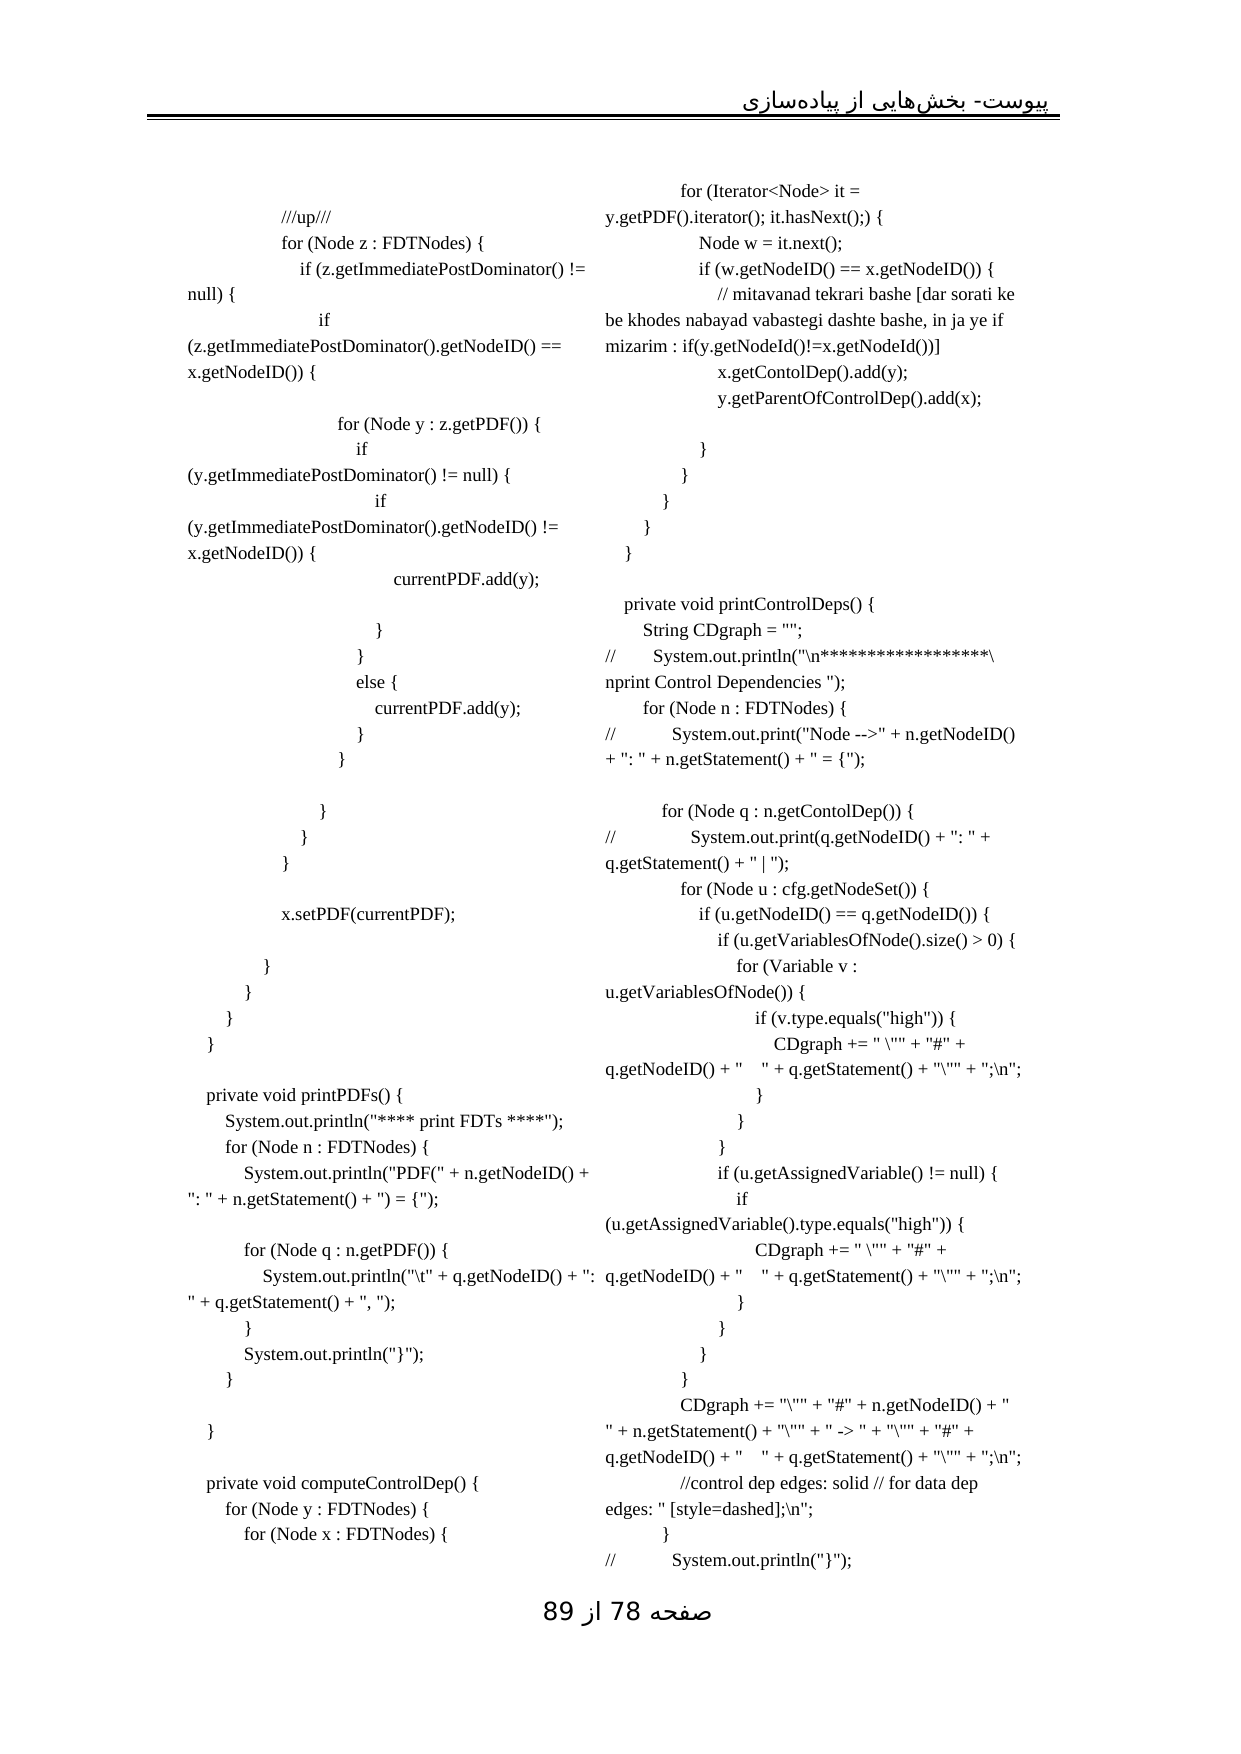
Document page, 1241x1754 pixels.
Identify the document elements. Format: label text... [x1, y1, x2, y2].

text if (z.getImmediatePostDominator().getNodeID() == x.getNodeID()) { [187, 309, 605, 382]
text System.out.println("PDF(" + n.getNodeID() + ": " + n.getStatement() + ") = {"); [187, 1162, 605, 1209]
text if (z.getImmediatePostDominator() != null) { [187, 257, 605, 305]
text // System.out.println("}"); [605, 1549, 1023, 1571]
text } [605, 1291, 1023, 1312]
text } [605, 1136, 1023, 1157]
text Node w = it.next(); [605, 232, 1023, 253]
text } [605, 1368, 1023, 1390]
text } [187, 1368, 605, 1390]
text CDgraph += "\"" + "#" + n.getNodeID() + " " + n.getStatement() + "\"" + " -> " + "\"" + "#" + q.getNodeID() + " " + q.getStatement() + "\"" + ";\n"; [605, 1394, 1023, 1467]
text if (y.getImmediatePostDominator().getNodeID() != x.getNodeID()) { [187, 490, 605, 563]
text CDgraph += " \"" + "#" + q.getNodeID() + " " + q.getStatement() + "\"" + ";\n"; [605, 1032, 1023, 1080]
text CDgraph += " \"" + "#" + q.getNodeID() + " " + q.getStatement() + "\"" + ";\n"; [605, 1239, 1023, 1287]
text for (Node u : cfg.getNodeSet()) { [605, 877, 1023, 899]
text if (w.getNodeID() == x.getNodeID()) { [605, 257, 1023, 279]
text // System.out.println("\n******************\nprint Control Dependencies "); [605, 645, 1023, 692]
text x.setPDF(currentPDF); [187, 903, 605, 925]
text if (u.getVariablesOfNode().size() > 0) { [605, 929, 1023, 951]
text } [605, 1523, 1023, 1545]
text //control dep edges: solid // for data dep edges: " [style=dashed];\n"; [605, 1472, 1023, 1519]
text // mitavanad tekrari bashe [dar sorati ke be khodes nabayad vabastegi dashte bashe, in ja ye if mizarim : if(y.getNodeId()!=x.getNodeId())] [605, 283, 1023, 357]
text } [187, 955, 605, 977]
text } [605, 1110, 1023, 1132]
text } [605, 516, 1023, 537]
text } [187, 852, 605, 873]
text for (Node x : FDTNodes) { [187, 1523, 605, 1545]
text } [605, 1317, 1023, 1338]
text for (Node q : n.getContolDep()) { [605, 800, 1023, 822]
text System.out.println("**** print FDTs ****"); [187, 1110, 605, 1132]
text } [605, 1342, 1023, 1364]
text for (Iterator<Node> it = y.getPDF().iterator(); it.hasNext();) { [605, 180, 1023, 227]
text if (u.getAssignedVariable().type.equals("high")) { [605, 1187, 1023, 1235]
text } [605, 490, 1023, 512]
text for (Variable v : u.getVariablesOfNode()) { [605, 955, 1023, 1002]
text } [187, 1032, 605, 1054]
text for (Node q : n.getPDF()) { [187, 1239, 605, 1261]
text } [187, 619, 605, 641]
text private void computeControlDep() { [187, 1472, 605, 1493]
text } [605, 1084, 1023, 1106]
text } [187, 826, 605, 847]
text if (v.type.equals("high")) { [605, 1007, 1023, 1028]
text } [187, 800, 605, 822]
text if (u.getNodeID() == q.getNodeID()) { [605, 903, 1023, 925]
text private void printPDFs() { [187, 1084, 605, 1106]
text } [187, 981, 605, 1002]
text for (Node z : FDTNodes) { [187, 232, 605, 253]
text private void printControlDeps() { [605, 593, 1023, 615]
text } [605, 542, 1023, 563]
text System.out.println("\t" + q.getNodeID() + ": " + q.getStatement() + ", "); [187, 1265, 605, 1312]
text } [187, 748, 605, 770]
text for (Node n : FDTNodes) { [187, 1136, 605, 1157]
text y.getParentOfControlDep().add(x); [605, 387, 1023, 408]
text } [187, 1420, 605, 1442]
text } [187, 722, 605, 744]
text x.getContolDep().add(y); [605, 361, 1023, 382]
text for (Node y : z.getPDF()) { [187, 412, 605, 434]
text currentPDF.add(y); [187, 567, 605, 589]
text for (Node n : FDTNodes) { [605, 697, 1023, 718]
text currentPDF.add(y); [187, 697, 605, 718]
text } [605, 438, 1023, 460]
text } [187, 1317, 605, 1338]
text String CDgraph = ""; [605, 619, 1023, 641]
text if (y.getImmediatePostDominator() != null) { [187, 438, 605, 486]
text // System.out.print("Node -->" + n.getNodeID() + ": " + n.getStatement() + " = {"); [605, 722, 1023, 770]
text // System.out.print(q.getNodeID() + ": " + q.getStatement() + " | "); [605, 826, 1023, 873]
text System.out.println("}"); [187, 1342, 605, 1364]
text } [187, 1007, 605, 1028]
text for (Node y : FDTNodes) { [187, 1497, 605, 1519]
text else { [187, 671, 605, 692]
text } [605, 464, 1023, 486]
text ///up/// [187, 206, 605, 227]
text } [187, 645, 605, 667]
text if (u.getAssignedVariable() != null) { [605, 1162, 1023, 1183]
